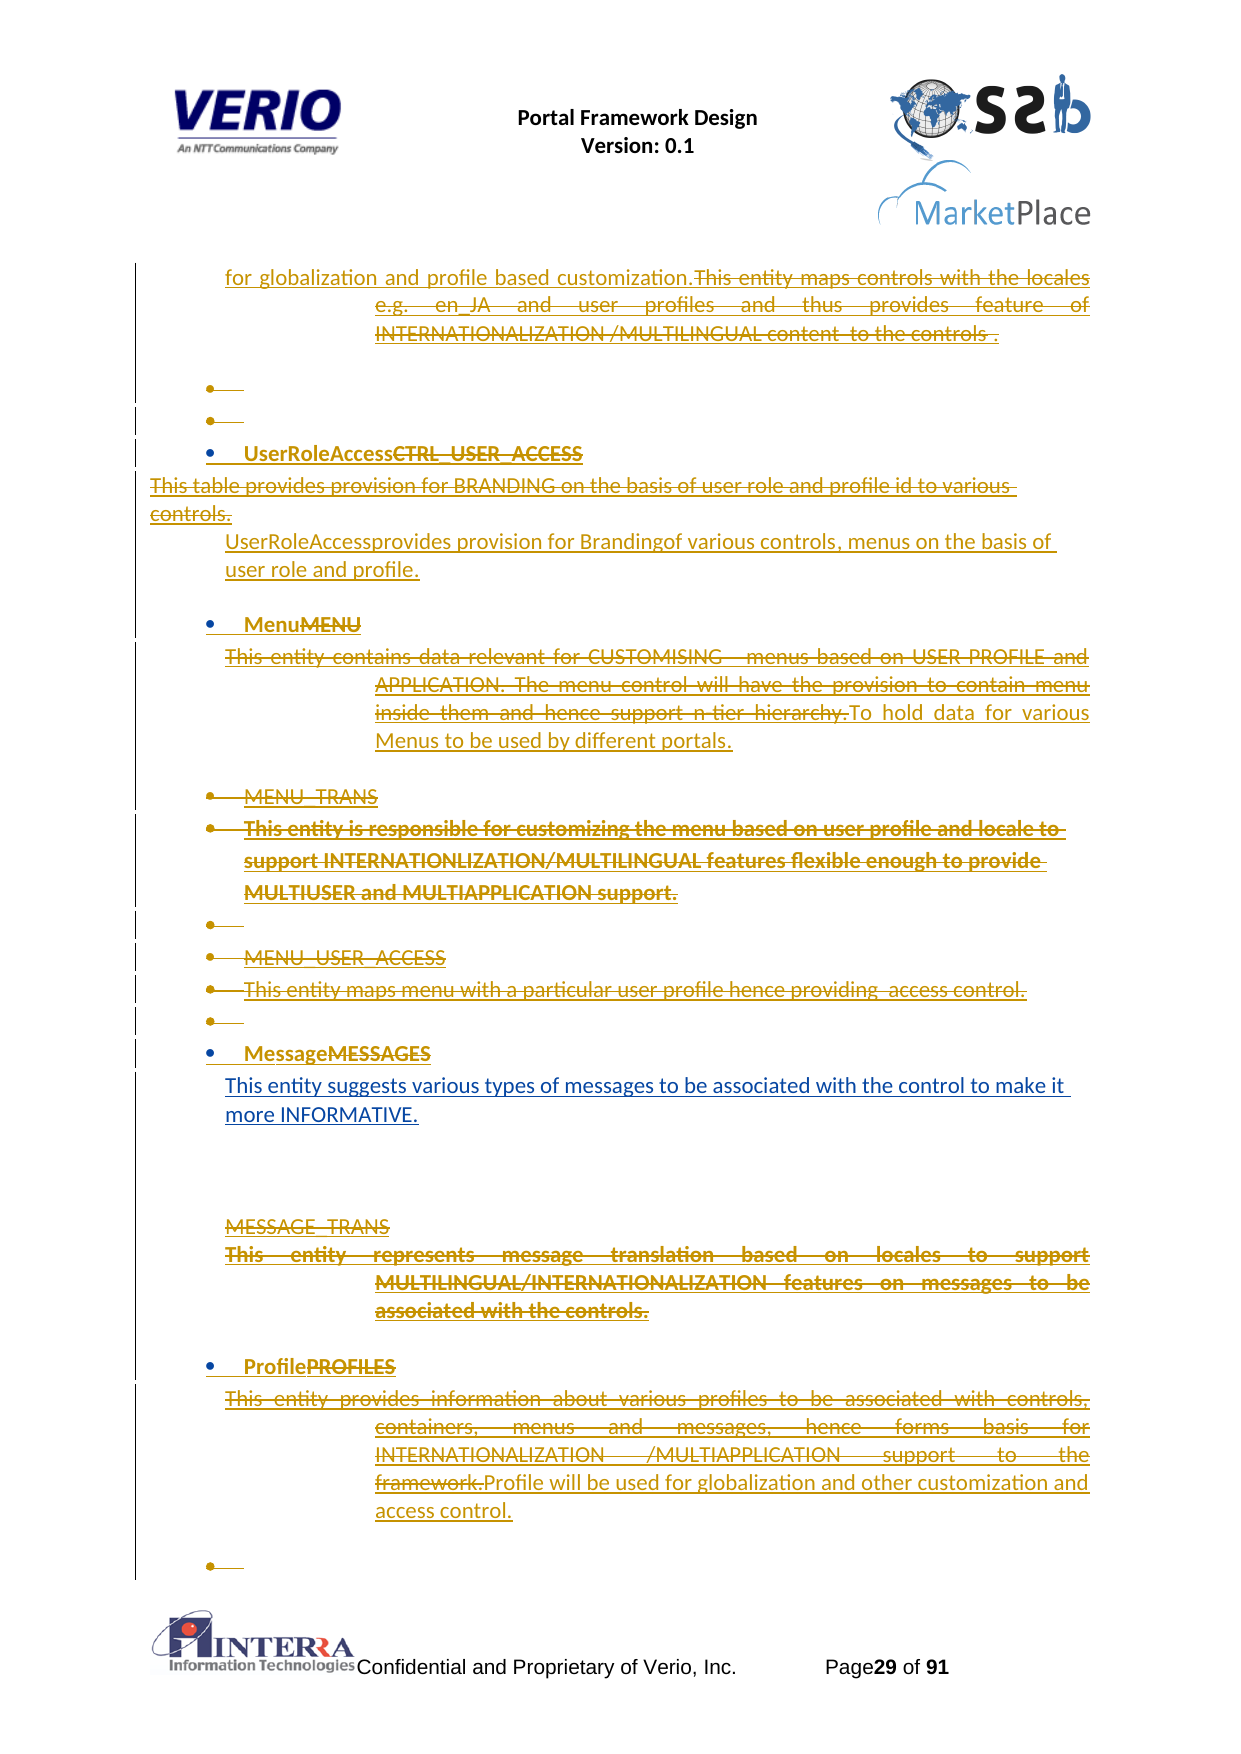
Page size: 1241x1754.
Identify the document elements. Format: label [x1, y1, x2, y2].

picture [878, 74, 1091, 235]
picture [150, 1608, 357, 1675]
picture [156, 75, 357, 168]
